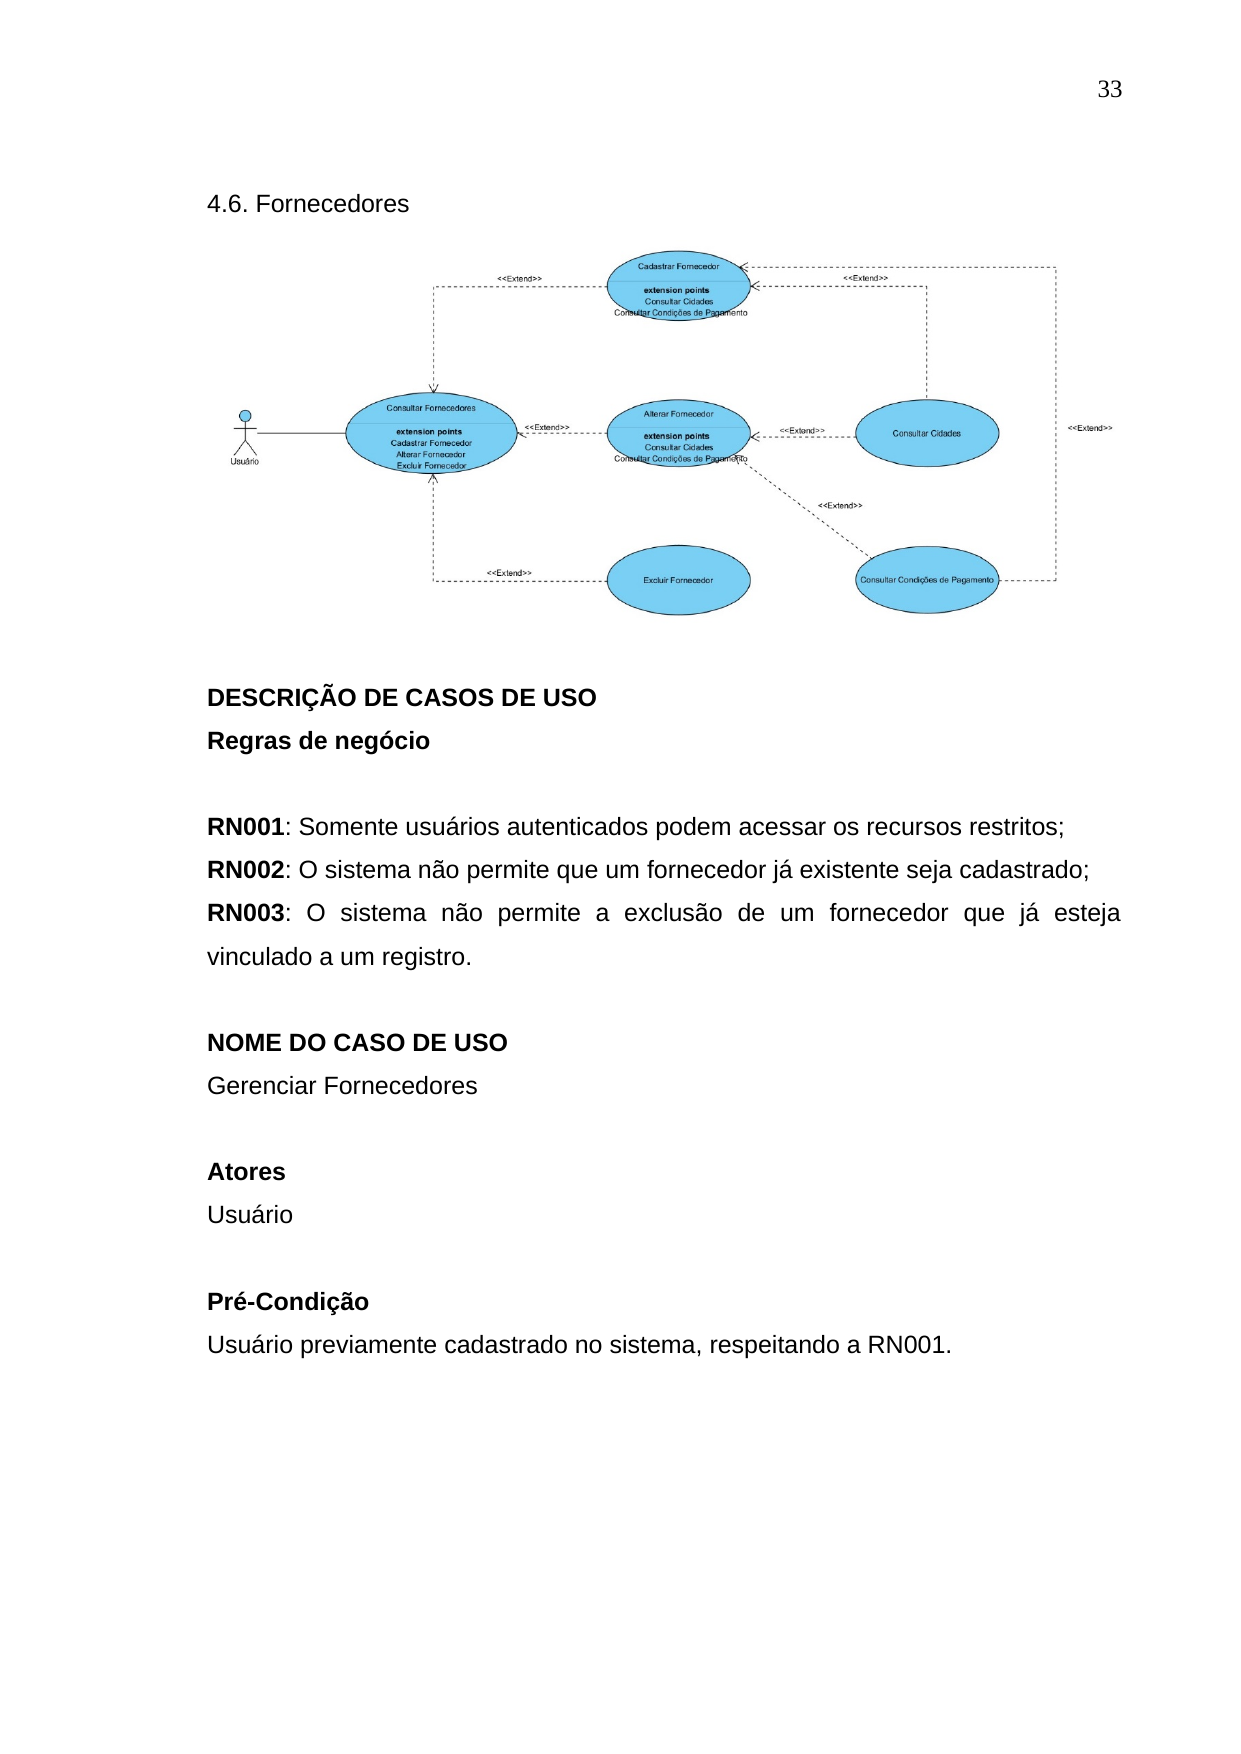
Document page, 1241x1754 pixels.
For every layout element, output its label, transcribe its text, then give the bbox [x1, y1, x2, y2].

picture [206, 230, 1120, 654]
text Pré-Condição [207, 1286, 1122, 1315]
text RN002: O sistema não permite que um fornecedor já existente seja cadastrado; [207, 855, 1122, 884]
text Usuário previamente cadastrado no sistema, respeitando a RN001. [207, 1329, 1122, 1358]
text Regras de negócio [207, 726, 1122, 754]
text RN003: O sistema não permite a exclusão de um fornecedor que já esteja vinculado a um registro. [207, 898, 1122, 970]
text DESCRIÇÃO DE CASOS DE USO [207, 683, 1122, 711]
text Gerenciar Fornecedores [207, 1071, 1122, 1099]
text Usuário [207, 1200, 1122, 1229]
subtitle 4.6. Fornecedores [207, 189, 1122, 217]
text RN001: Somente usuários autenticados podem acessar os recursos restritos; [207, 812, 1122, 841]
text NOME DO CASO DE USO [207, 1028, 1122, 1056]
text Atores [207, 1157, 1122, 1186]
